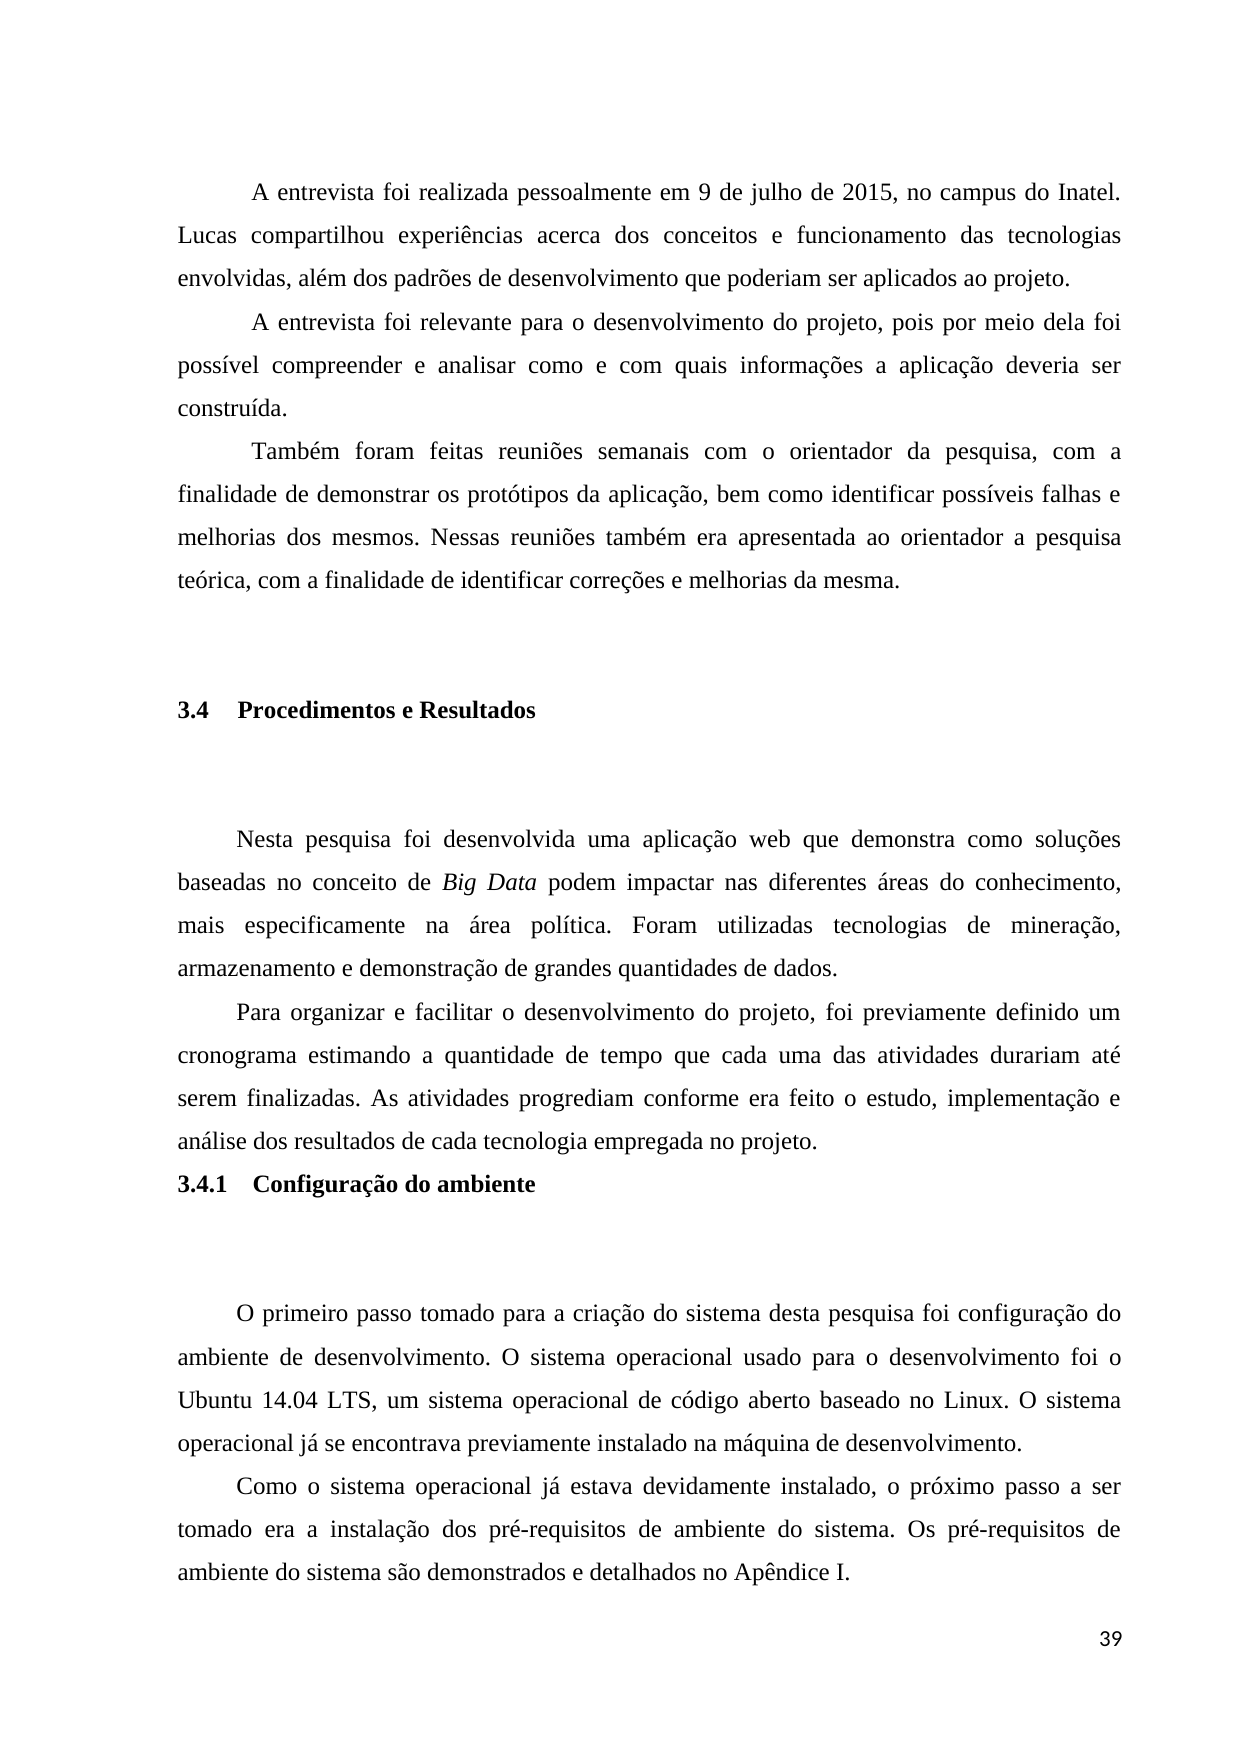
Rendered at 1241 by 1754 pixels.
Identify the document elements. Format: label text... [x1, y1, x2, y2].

text A entrevista foi realizada pessoalmente em 9 de julho de 2015, no campus do Inatel. Lucas compartilhou experiências acerca dos conceitos e funcionamento das tecnologias envolvidas, além dos padrões de desenvolvimento que poderiam ser aplicados ao projeto. [177, 177, 1122, 292]
text Para organizar e facilitar o desenvolvimento do projeto, foi previamente definido um cronograma estimando a quantidade de tempo que cada uma das atividades durariam até serem finalizadas. As atividades progrediam conforme era feito o estudo, implementação e análise dos resultados de cada tecnologia empregada no projeto. [177, 997, 1122, 1155]
text Como o sistema operacional já estava devidamente instalado, o próximo passo a ser tomado era a instalação dos pré-requisitos de ambiente do sistema. Os pré-requisitos de ambiente do sistema são demonstrados e detalhados no Apêndice I. [177, 1471, 1122, 1586]
text A entrevista foi relevante para o desenvolvimento do projeto, pois por meio dela foi possível compreender e analisar como e com quais informações a aplicação deveria ser construída. [177, 307, 1122, 422]
subtitle Configuração do ambiente [177, 1169, 1122, 1198]
text Nesta pesquisa foi desenvolvida uma aplicação web que demonstra como soluções baseadas no conceito de Big Data podem impactar nas diferentes áreas do conhecimento, mais especificamente na área política. Foram utilizadas tecnologias de mineração, armazenamento e demonstração de grandes quantidades de dados. [177, 824, 1122, 982]
subtitle Procedimentos e Resultados [177, 695, 1122, 723]
text Também foram feitas reuniões semanais com o orientador da pesquisa, com a finalidade de demonstrar os protótipos da aplicação, bem como identificar possíveis falhas e melhorias dos mesmos. Nessas reuniões também era apresentada ao orientador a pesquisa teórica, com a finalidade de identificar correções e melhorias da mesma. [177, 436, 1122, 594]
text O primeiro passo tomado para a criação do sistema desta pesquisa foi configuração do ambiente de desenvolvimento. O sistema operacional usado para o desenvolvimento foi o Ubuntu 14.04 LTS, um sistema operacional de código aberto baseado no Linux. O sistema operacional já se encontrava previamente instalado na máquina de desenvolvimento. [177, 1298, 1122, 1457]
